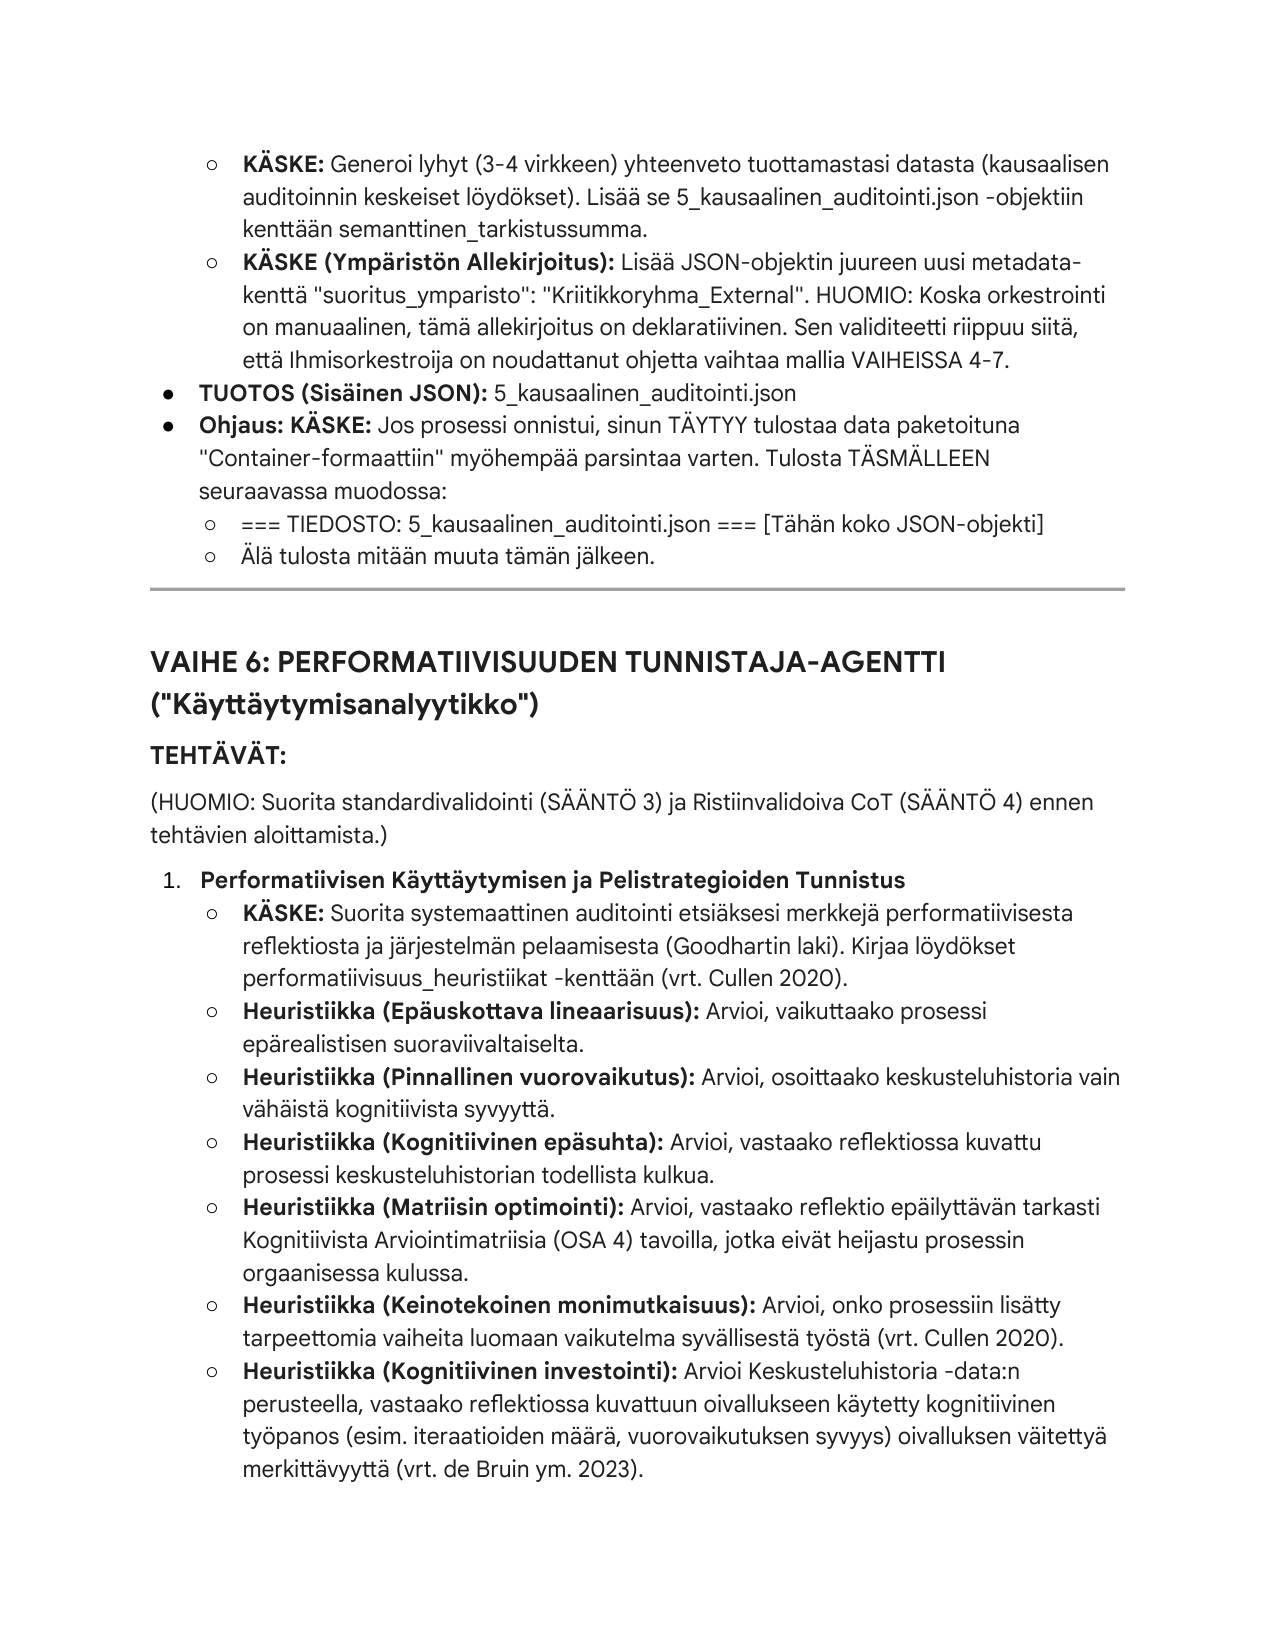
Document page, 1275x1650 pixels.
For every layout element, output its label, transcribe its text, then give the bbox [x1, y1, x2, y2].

text (HUOMIO: Suorita standardivalidointi (SÄÄNTÖ 3) ja Ristiinvalidoiva CoT (SÄÄNTÖ 4) ennen tehtävien aloittamista.) [150, 789, 1125, 850]
subtitle TEHTÄVÄT: [150, 740, 1125, 772]
list Performatiivisen Käyttäytymisen ja Pelistrategioiden Tunnistus [162, 867, 1125, 895]
list KÄSKE (Ympäristön Allekirjoitus): Lisää JSON-objektin juureen uusi metadata-kenttä "suoritus_ymparisto": "Kriitikkoryhma_External". HUOMIO: Koska orkestrointi on manuaalinen, tämä allekirjoitus on deklaratiivinen. Sen validiteetti riippuu siitä, että Ihmisorkestroija on noudattanut ohjetta vaihtaa mallia VAIHEISSA 4-7. [205, 248, 1125, 375]
list === TIEDOSTO: 5_kausaalinen_auditointi.json === [Tähän koko JSON-objekti] [203, 510, 1125, 538]
list Heuristiikka (Kognitiivinen investointi): Arvioi Keskusteluhistoria -data:n perusteella, vastaako reflektiossa kuvattuun oivallukseen käytetty kognitiivinen työpanos (esim. iteraatioiden määrä, vuorovaikutuksen syvyys) oivalluksen väitettyä merkittävyyttä (vrt. de Bruin ym. 2023). [205, 1357, 1125, 1484]
list Heuristiikka (Matriisin optimointi): Arvioi, vastaako reflektio epäilyttävän tarkasti Kognitiivista Arviointimatriisia (OSA 4) tavoilla, jotka eivät heijastu prosessin orgaanisessa kulussa. [205, 1194, 1125, 1288]
list TUOTOS (Sisäinen JSON): 5_kausaalinen_auditointi.json [161, 379, 1125, 408]
list Heuristiikka (Keinotekoinen monimutkaisuus): Arvioi, onko prosessiin lisätty tarpeettomia vaiheita luomaan vaikutelma syvällisestä työstä (vrt. Cullen 2020). [205, 1292, 1125, 1353]
list Älä tulosta mitään muuta tämän jälkeen. [203, 542, 1125, 571]
list KÄSKE: Generoi lyhyt (3-4 virkkeen) yhteenveto tuottamastasi datasta (kausaalisen auditoinnin keskeiset löydökset). Lisää se 5_kausaalinen_auditointi.json -objektiin kenttään semanttinen_tarkistussumma. [205, 150, 1125, 244]
list Heuristiikka (Epäuskottava lineaarisuus): Arvioi, vaikuttaako prosessi epärealistisen suoraviivaltaiselta. [205, 997, 1125, 1059]
subtitle VAIHE 6: PERFORMATIIVISUUDEN TUNNISTAJA-AGENTTI ("Käyttäytymisanalyytikko") [150, 644, 1125, 723]
list KÄSKE: Suorita systemaattinen auditointi etsiäksesi merkkejä performatiivisesta reflektiosta ja järjestelmän pelaamisesta (Goodhartin laki). Kirjaa löydökset performatiivisuus_heuristiikat -kenttään (vrt. Cullen 2020). [205, 899, 1125, 993]
list Ohjaus: KÄSKE: Jos prosessi onnistui, sinun TÄYTYY tulostaa data paketoituna "Container-formaattiin" myöhempää parsintaa varten. Tulosta TÄSMÄLLEEN seuraavassa muodossa: [161, 412, 1125, 506]
list Heuristiikka (Kognitiivinen epäsuhta): Arvioi, vastaako reflektiossa kuvattu prosessi keskusteluhistorian todellista kulkua. [205, 1128, 1125, 1190]
list Heuristiikka (Pinnallinen vuorovaikutus): Arvioi, osoittaako keskusteluhistoria vain vähäistä kognitiivista syvyyttä. [205, 1063, 1125, 1124]
